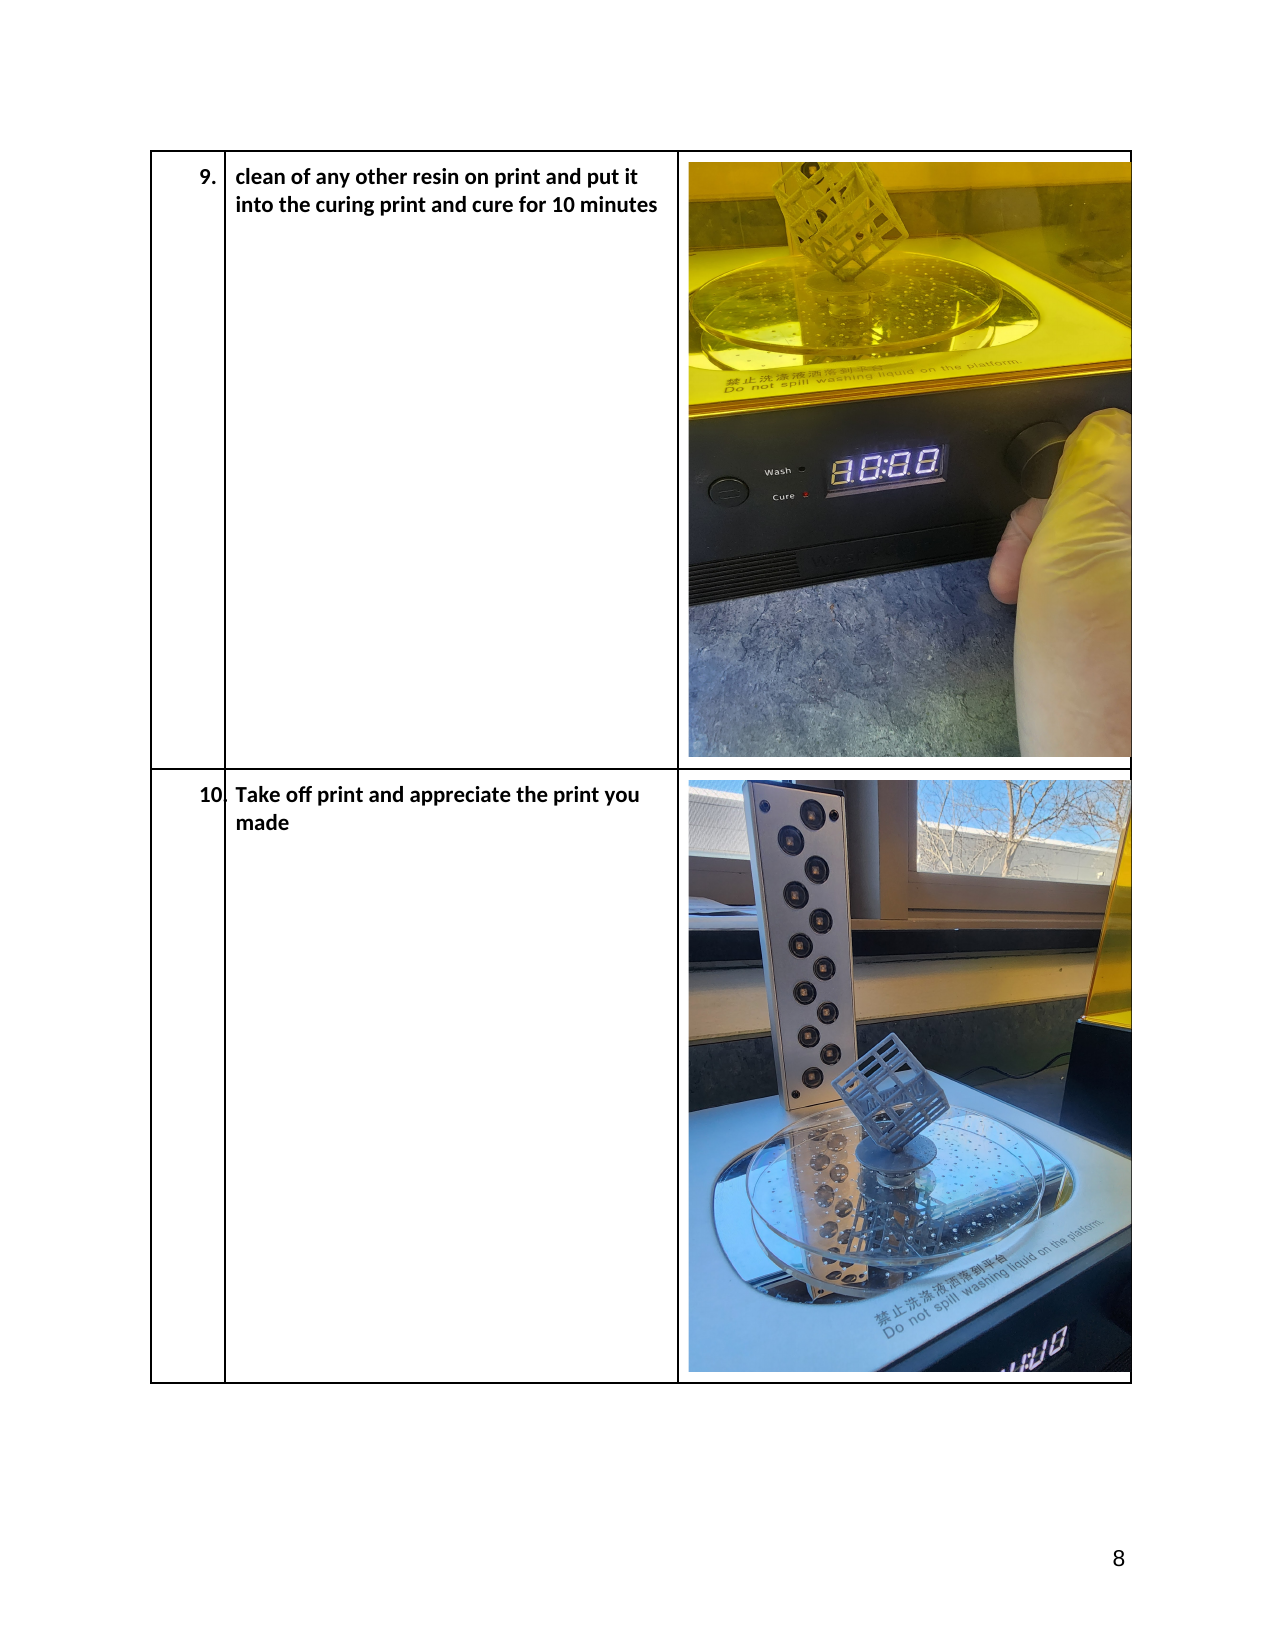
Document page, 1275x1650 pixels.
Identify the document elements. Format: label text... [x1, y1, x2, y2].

picture [688, 162, 1132, 757]
picture [688, 780, 1132, 1372]
table_cell clean of any other resin on print and put it into the curing print and cure for 10 minutes [226, 152, 677, 767]
table_cell [152, 770, 224, 1382]
table_cell Take off print and appreciate the print you made [226, 770, 677, 1382]
table_cell [679, 152, 1130, 767]
table_cell [152, 152, 224, 767]
table_cell [679, 770, 1130, 1382]
